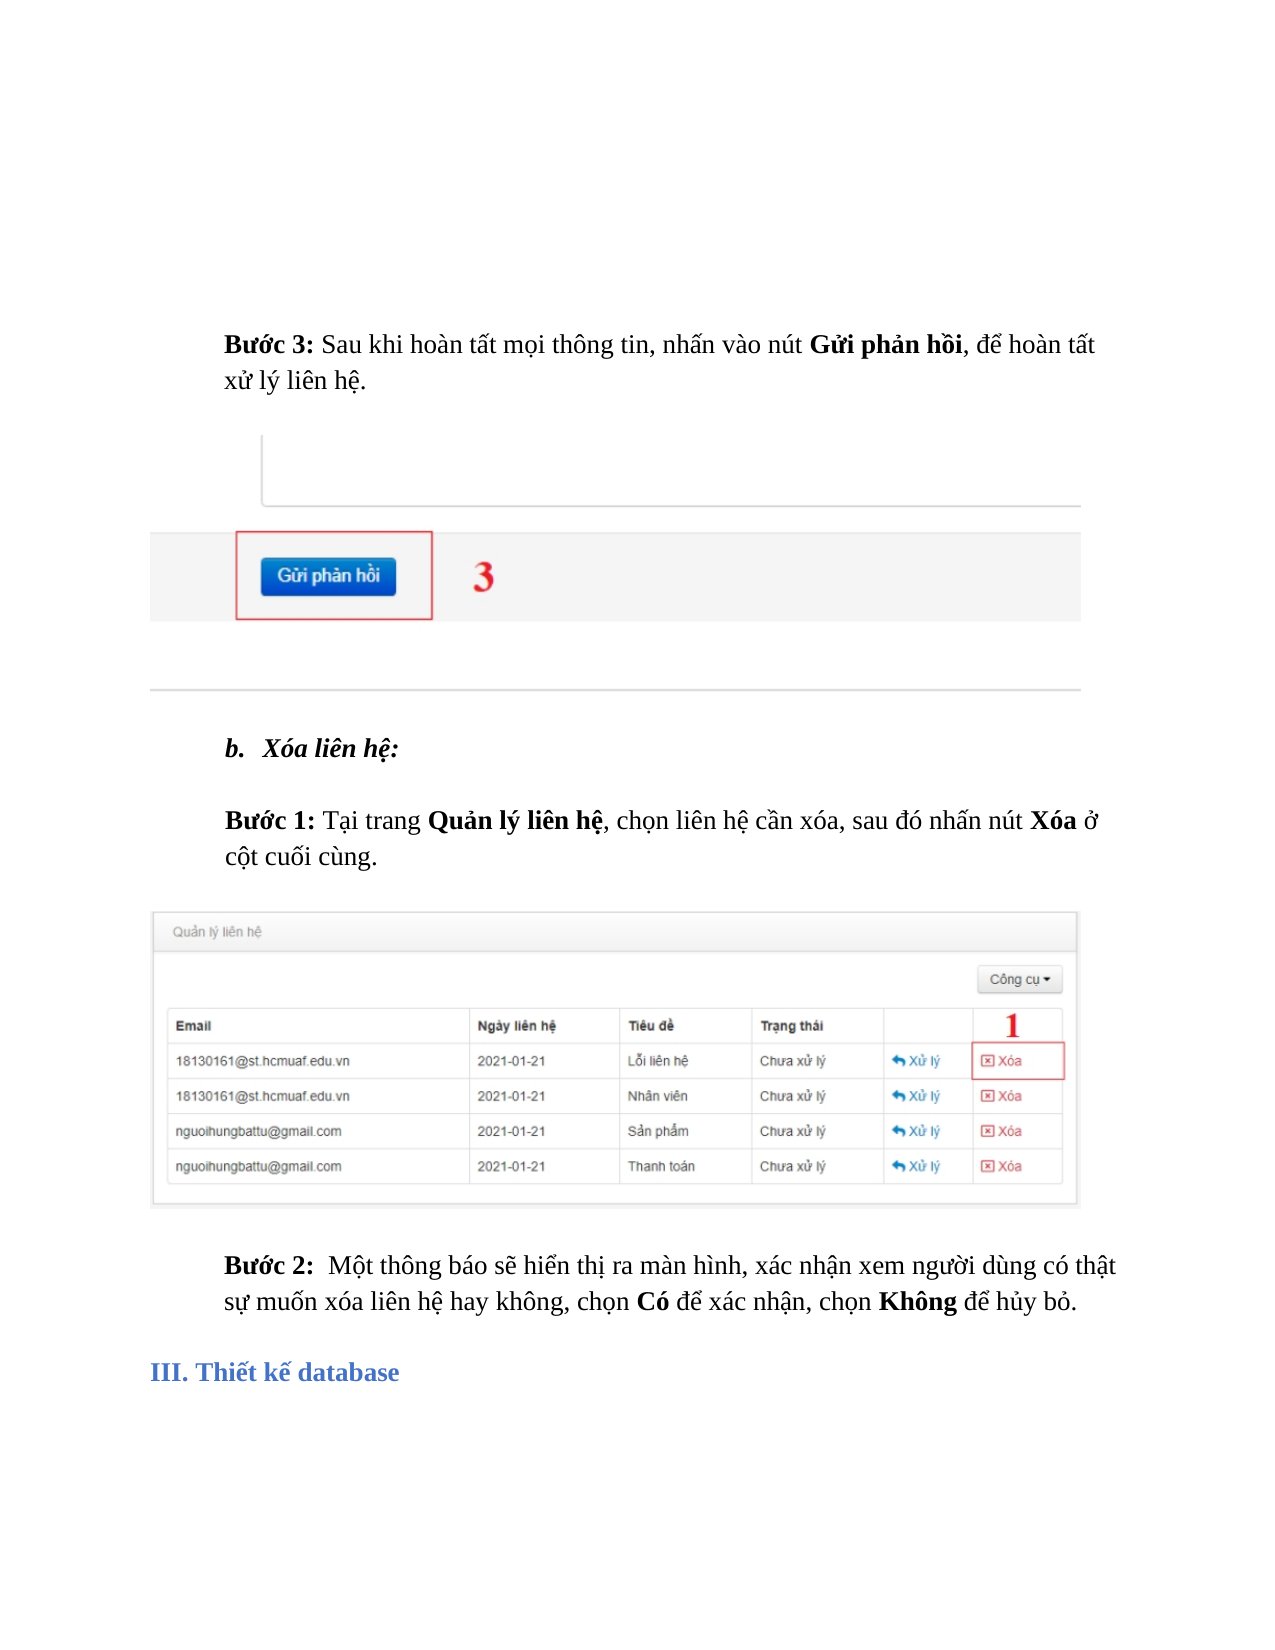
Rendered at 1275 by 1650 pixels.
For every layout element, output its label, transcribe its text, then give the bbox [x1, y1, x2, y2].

text III. Thiết kế database [150, 1356, 1125, 1388]
list Xóa liên hệ: [225, 732, 1125, 763]
list Bước 2: Một thông báo sẽ hiển thị ra màn hình, xác nhận xem người dùng có thật sự muốn xóa liên hệ hay không, chọn Có để xác nhận, chọn Không để hủy bỏ. [224, 1249, 1125, 1316]
picture [150, 435, 1082, 692]
list Bước 3: Sau khi hoàn tất mọi thông tin, nhấn vào nút Gửi phản hồi, để hoàn tất xử lý liên hệ. [224, 329, 1125, 396]
list Bước 1: Tại trang Quản lý liên hệ, chọn liên hệ cần xóa, sau đó nhấn nút Xóa ở cột cuối cùng. [225, 804, 1125, 871]
picture [150, 911, 1082, 1209]
